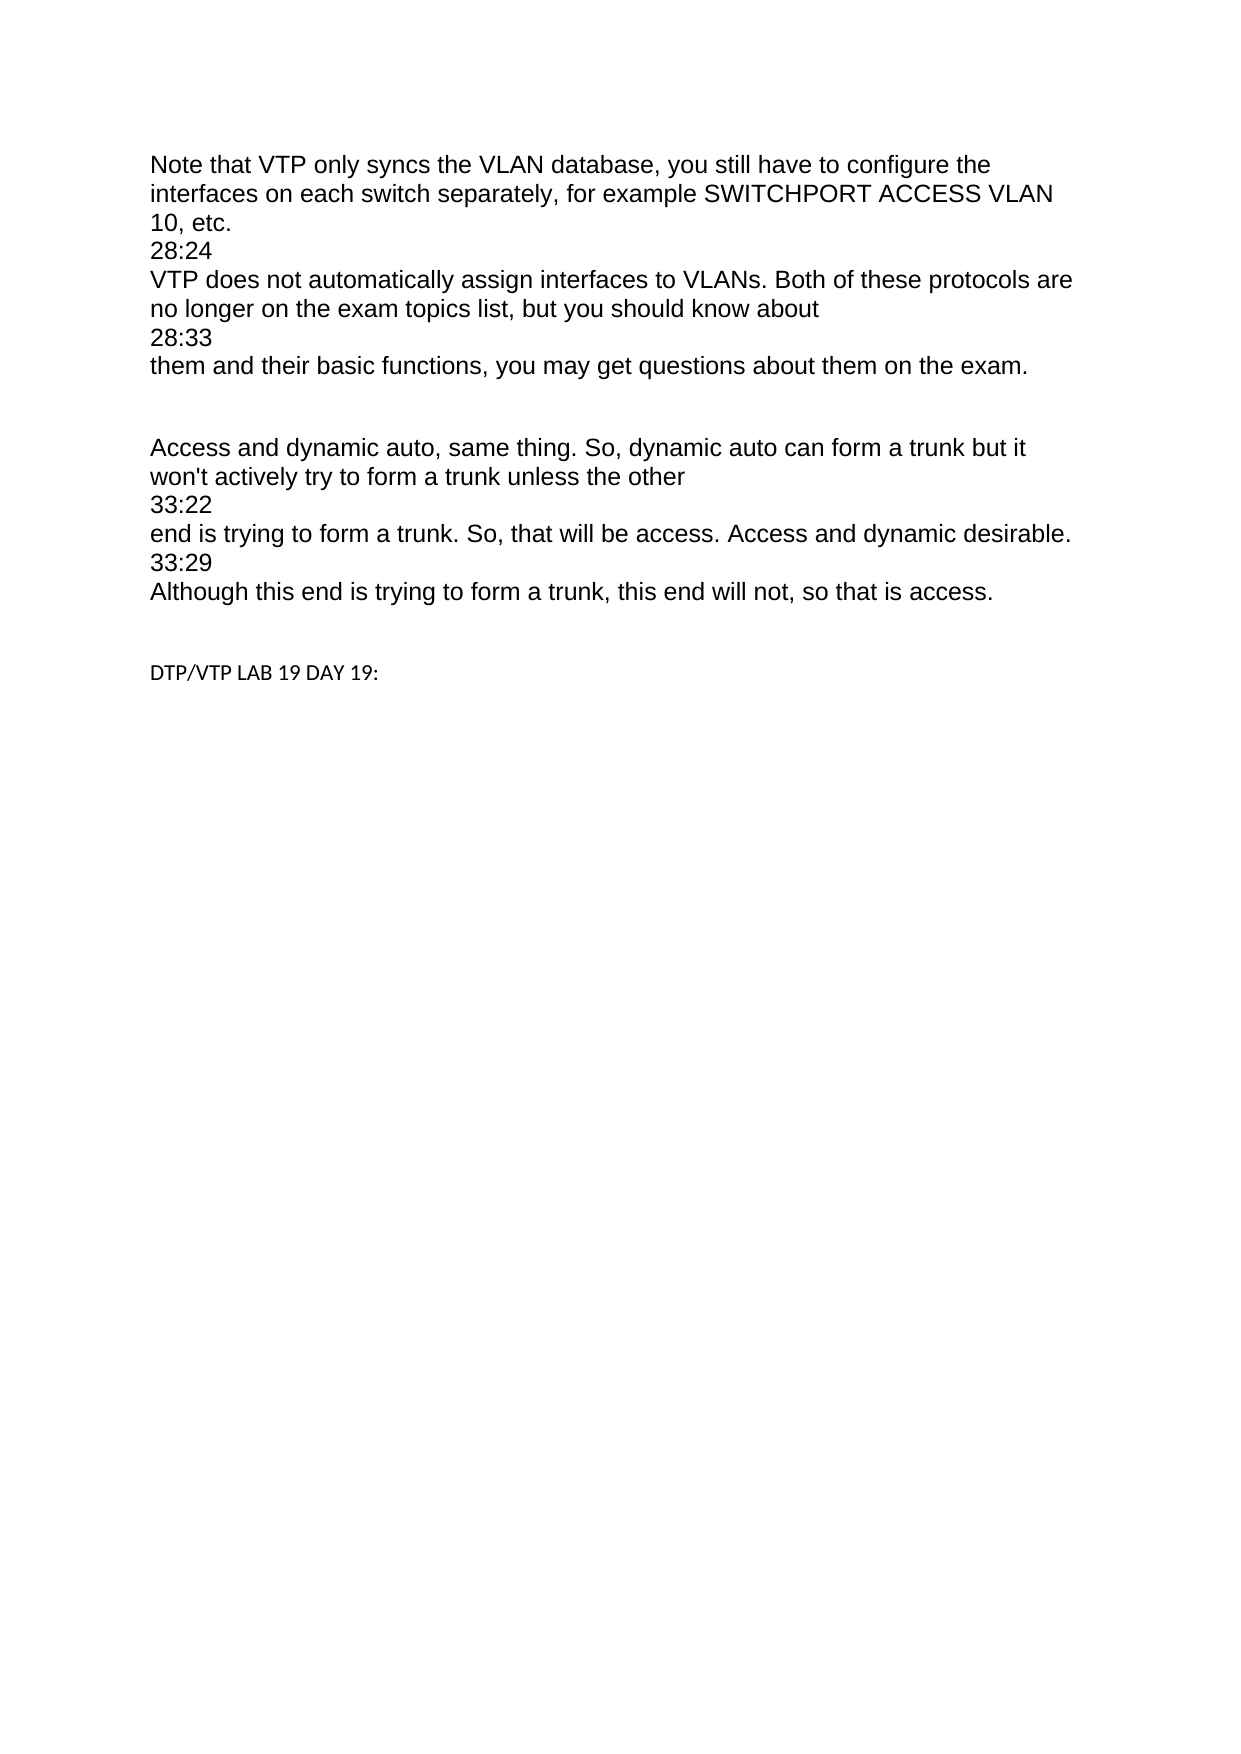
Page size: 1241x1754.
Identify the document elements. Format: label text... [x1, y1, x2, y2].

text DTP/VTP LAB 19 DAY 19: [150, 658, 1090, 687]
text 28:33 [150, 322, 1090, 351]
text VTP does not automatically assign interfaces to VLANs. Both of these protocols are no longer on the exam topics list, but you should know about [150, 265, 1090, 322]
text 28:24 [150, 236, 1090, 265]
text 33:22 [150, 491, 1090, 519]
text Note that VTP only syncs the VLAN database, you still have to configure the interfaces on each switch separately, for example SWITCHPORT ACCESS VLAN 10, etc. [150, 150, 1090, 236]
text Although this end is trying to form a trunk, this end will not, so that is access. [150, 577, 1090, 606]
text 33:29 [150, 548, 1090, 577]
text them and their basic functions, you may get questions about them on the exam. [150, 351, 1090, 380]
text end is trying to form a trunk. So, that will be access. Access and dynamic desirable. [150, 519, 1090, 548]
text Access and dynamic auto, same thing. So, dynamic auto can form a trunk but it won't actively try to form a trunk unless the other [150, 433, 1090, 491]
